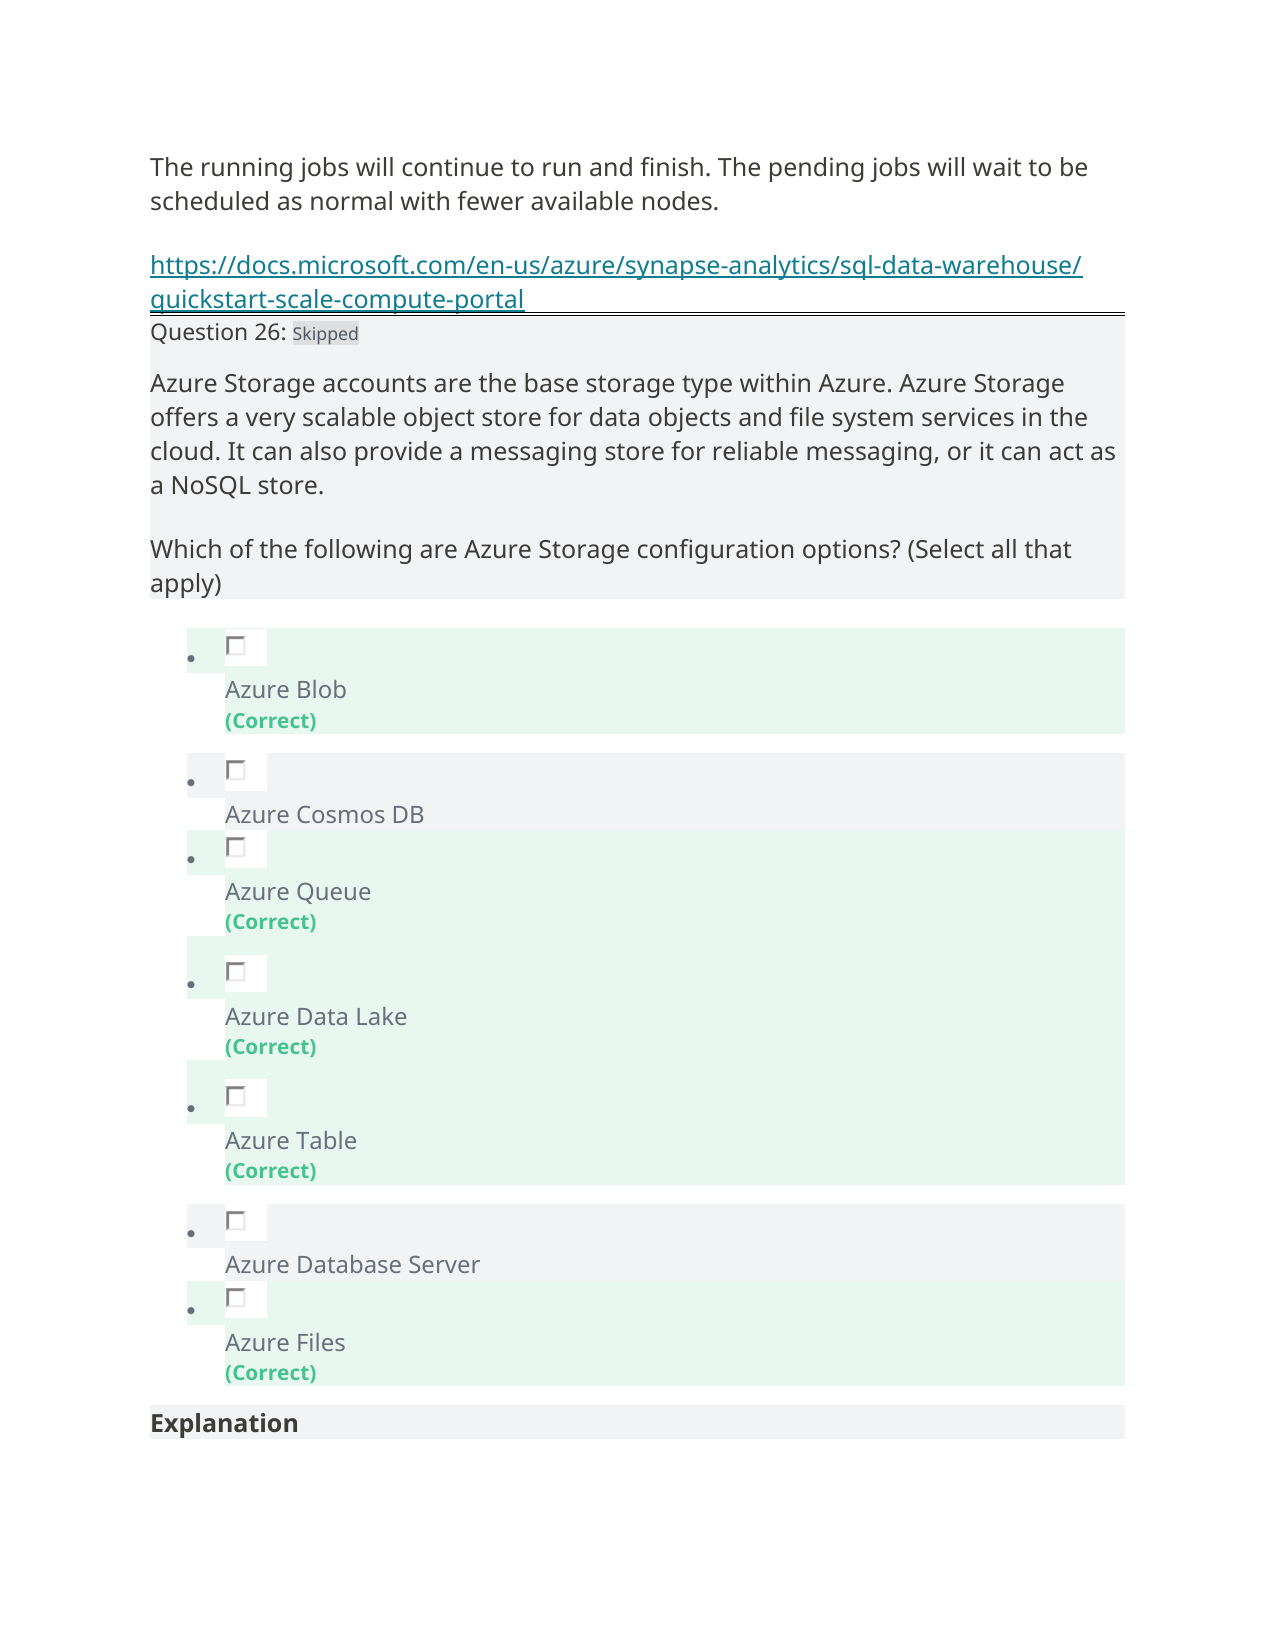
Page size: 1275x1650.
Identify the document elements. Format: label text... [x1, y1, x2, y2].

text Question 26: Skipped [150, 316, 1125, 347]
list ​ [187, 1204, 1125, 1248]
text Azure Files [225, 1325, 1125, 1358]
text Azure Table [225, 1124, 1125, 1156]
text Azure Queue [225, 875, 1125, 907]
text Which of the following are Azure Storage configuration options? (Select all that apply) [150, 531, 1125, 599]
text (Correct) [225, 907, 1125, 936]
text https://docs.microsoft.com/en-us/azure/synapse-analytics/sql-data-warehouse/quickstart-scale-compute-portal [150, 247, 1125, 312]
text Azure Storage accounts are the base storage type within Azure. Azure Storage offers a very scalable object store for data objects and file system services in the cloud. It can also provide a messaging store for reliable messaging, or it can act as a NoSQL store. [150, 366, 1125, 502]
text (Correct) [225, 1032, 1125, 1060]
list ​ [187, 753, 1125, 798]
text The running jobs will continue to run and finish. The pending jobs will wait to be scheduled as normal with fewer available nodes. [150, 150, 1125, 218]
list ​ [187, 1281, 1125, 1325]
list ​ [187, 830, 1125, 875]
text (Correct) [225, 1156, 1125, 1185]
text Azure Blob [225, 673, 1125, 706]
text Azure Cosmos DB [225, 798, 1125, 830]
list ​ [187, 1079, 1125, 1124]
text Azure Data Lake [225, 999, 1125, 1032]
text Azure Database Server [225, 1248, 1125, 1281]
list ​ [187, 628, 1125, 673]
text (Correct) [225, 1358, 1125, 1386]
list ​ [187, 955, 1125, 999]
subtitle Explanation [150, 1405, 1125, 1439]
text (Correct) [225, 706, 1125, 734]
